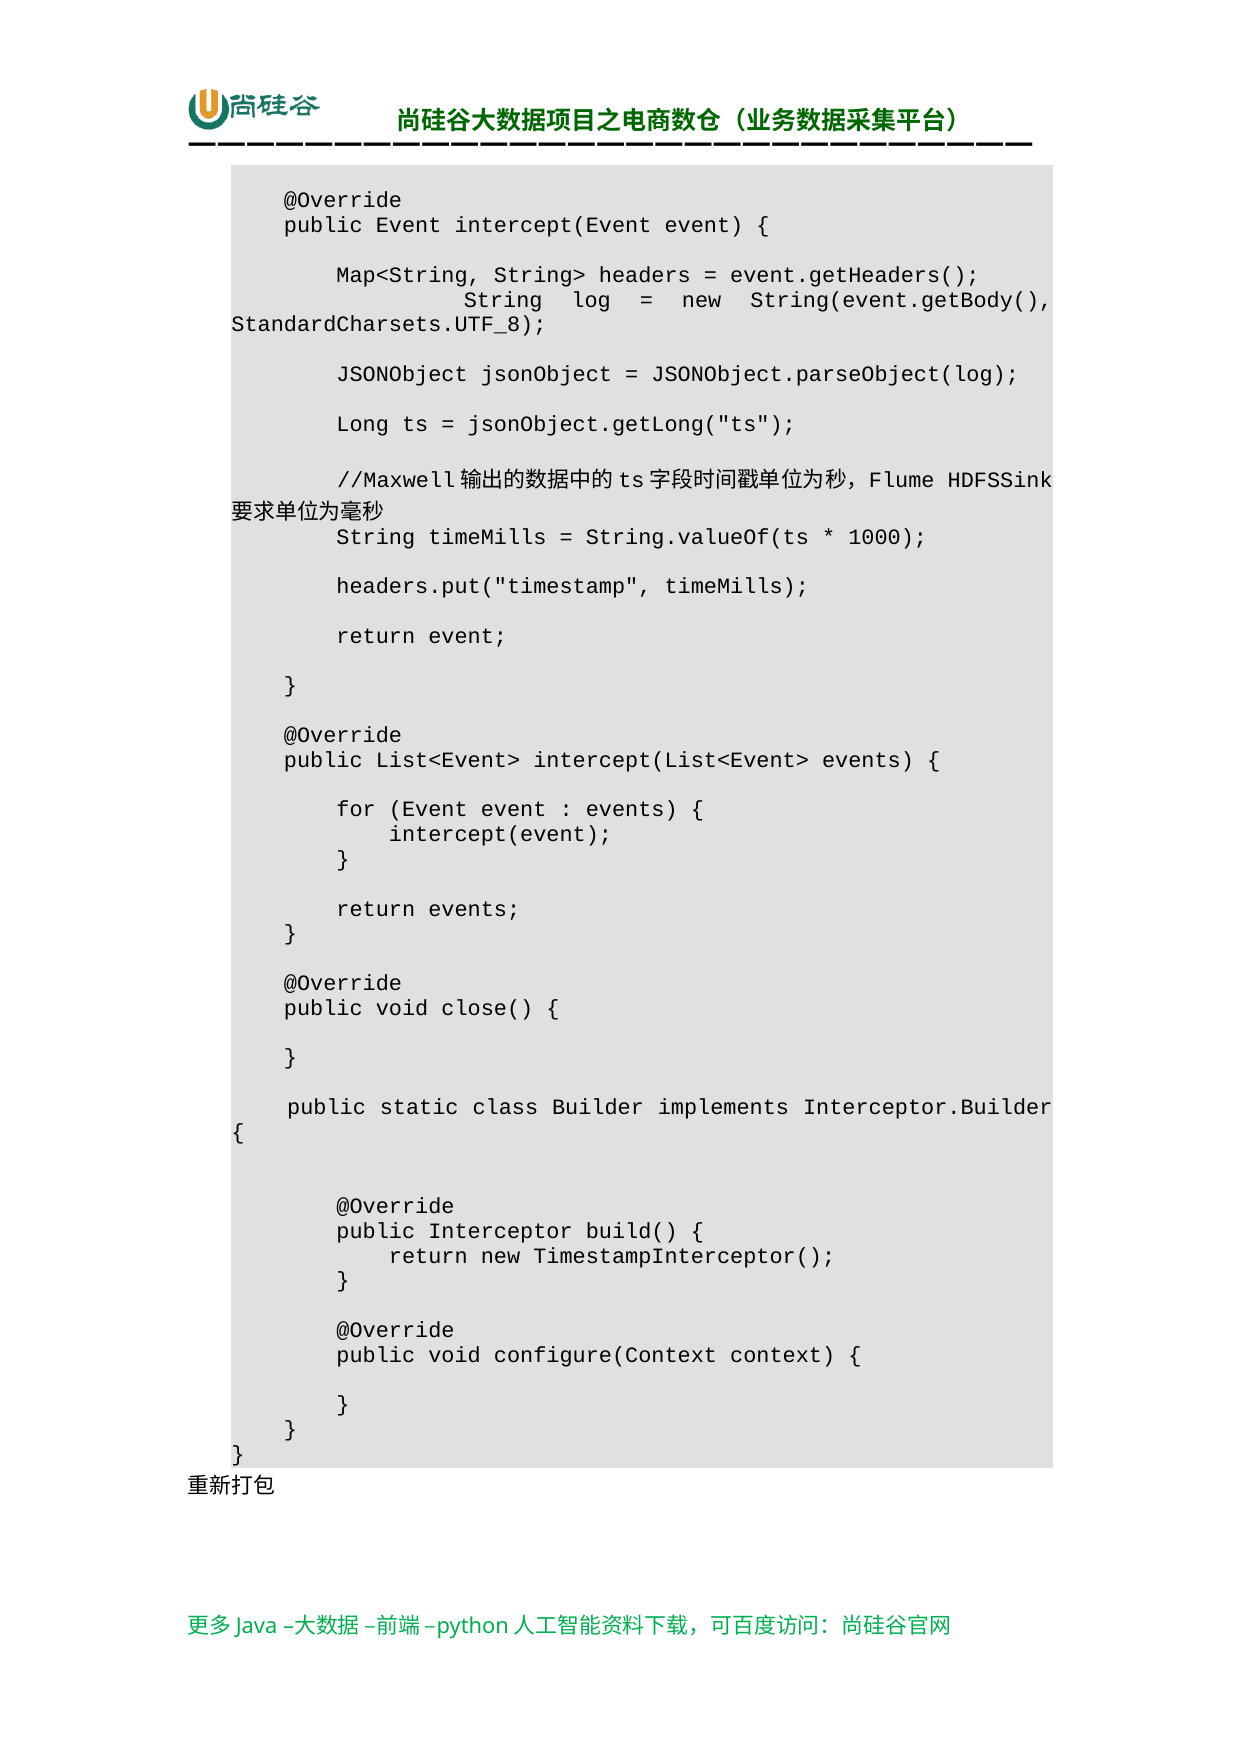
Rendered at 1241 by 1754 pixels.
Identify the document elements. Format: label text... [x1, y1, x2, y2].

text } [231, 923, 1053, 947]
text for (Event event : events) { [231, 799, 1053, 823]
text 重新打包 [187, 1468, 1053, 1501]
text return new TimestampInterceptor(); [231, 1245, 1053, 1270]
text public void configure(Context context) { [231, 1344, 1053, 1369]
text intercept(event); [231, 823, 1053, 848]
text String timeMills = String.valueOf(ts * 1000); [231, 526, 1053, 551]
text } [231, 1443, 1053, 1468]
text headers.put("timestamp", timeMills); [231, 576, 1053, 600]
text public Interceptor build() { [231, 1220, 1053, 1245]
text return events; [231, 898, 1053, 923]
text @Override [231, 724, 1053, 749]
text } [231, 1394, 1053, 1418]
text @Override [231, 189, 1053, 214]
text @Override [231, 972, 1053, 997]
text } [231, 675, 1053, 699]
text public Event intercept(Event event) { [231, 214, 1053, 239]
text } [231, 1270, 1053, 1294]
text @Override [231, 1319, 1053, 1344]
text return event; [231, 625, 1053, 650]
text } [231, 848, 1053, 873]
text } [231, 1418, 1053, 1443]
picture [187, 88, 320, 130]
text Map<String, String> headers = event.getHeaders(); [231, 264, 1053, 289]
text public void close() { [231, 997, 1053, 1022]
text JSONObject jsonObject = JSONObject.parseObject(log); [231, 363, 1053, 388]
text @Override [231, 1195, 1053, 1220]
text Long ts = jsonObject.getLong("ts"); [231, 413, 1053, 437]
text public static class Builder implements Interceptor.Builder { [231, 1096, 1053, 1146]
text } [231, 1047, 1053, 1071]
text String log = new String(event.getBody(), StandardCharsets.UTF_8); [231, 289, 1053, 338]
text //Maxwell输出的数据中的ts字段时间戳单位为秒，Flume HDFSSink要求单位为毫秒 [231, 462, 1053, 526]
text public List<Event> intercept(List<Event> events) { [231, 749, 1053, 774]
